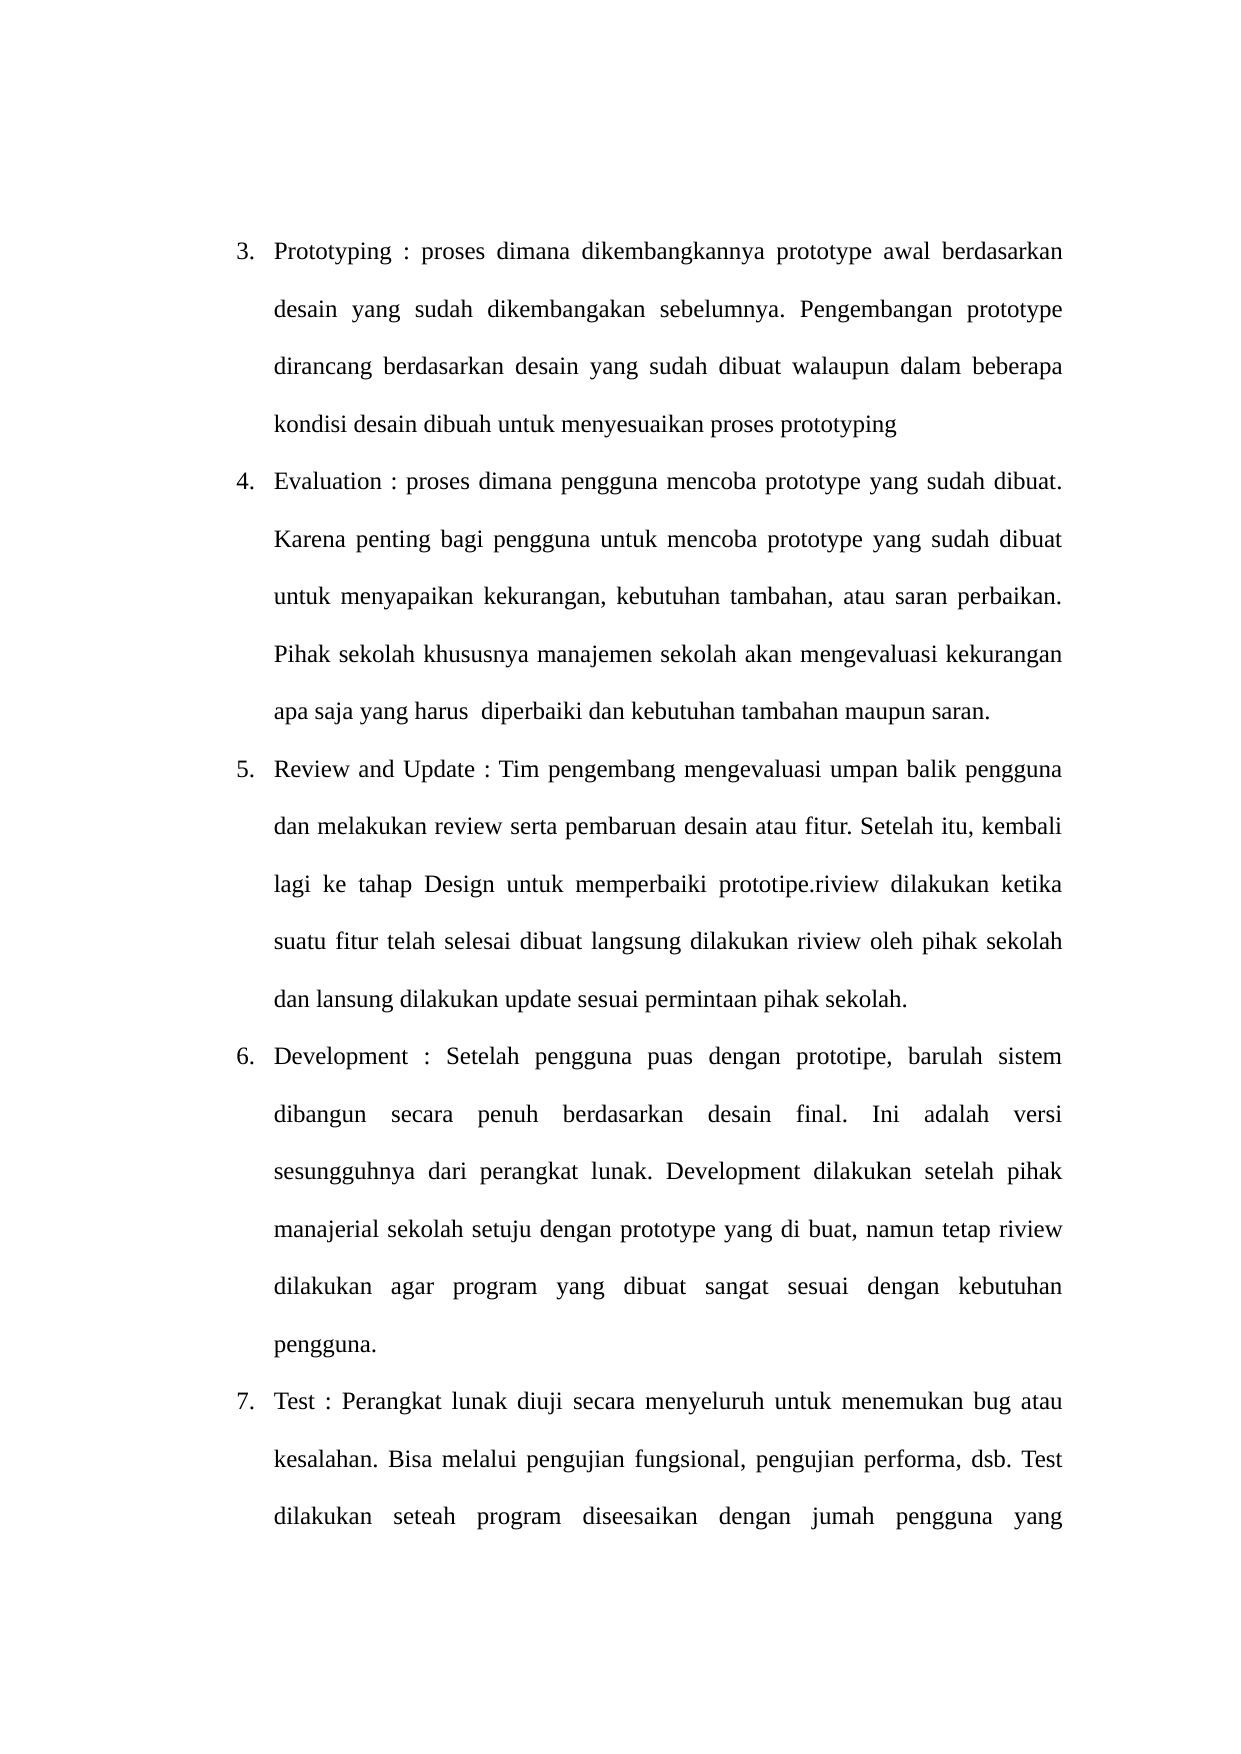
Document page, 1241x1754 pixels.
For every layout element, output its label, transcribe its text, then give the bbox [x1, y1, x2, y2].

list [236, 1386, 1063, 1530]
list Review and Update : Tim pengembang mengevaluasi umpan balik pengguna dan melakukan review serta pembaruan desain atau fitur. Setelah itu, kembali lagi ke tahap Design untuk memperbaiki prototipe.riview dilakukan ketika suatu fitur telah selesai dibuat langsung dilakukan riview oleh pihak sekolah dan lansung dilakukan update sesuai permintaan pihak sekolah. [236, 754, 1063, 1012]
list Evaluation : proses dimana pengguna mencoba prototype yang sudah dibuat. Karena penting bagi pengguna untuk mencoba prototype yang sudah dibuat untuk menyapaikan kekurangan, kebutuhan tambahan, atau saran perbaikan. Pihak sekolah khususnya manajemen sekolah akan mengevaluasi kekurangan apa saja yang harus diperbaiki dan kebutuhan tambahan maupun saran. [236, 466, 1063, 725]
list Prototyping : proses dimana dikembangkannya prototype awal berdasarkan desain yang sudah dikembangakan sebelumnya. Pengembangan prototype dirancang berdasarkan desain yang sudah dibuat walaupun dalam beberapa kondisi desain dibuah untuk menyesuaikan proses prototyping [236, 236, 1063, 437]
list Development : Setelah pengguna puas dengan prototipe, barulah sistem dibangun secara penuh berdasarkan desain final. Ini adalah versi sesungguhnya dari perangkat lunak. Development dilakukan setelah pihak manajerial sekolah setuju dengan prototype yang di buat, namun tetap riview dilakukan agar program yang dibuat sangat sesuai dengan kebutuhan pengguna. [236, 1041, 1063, 1357]
